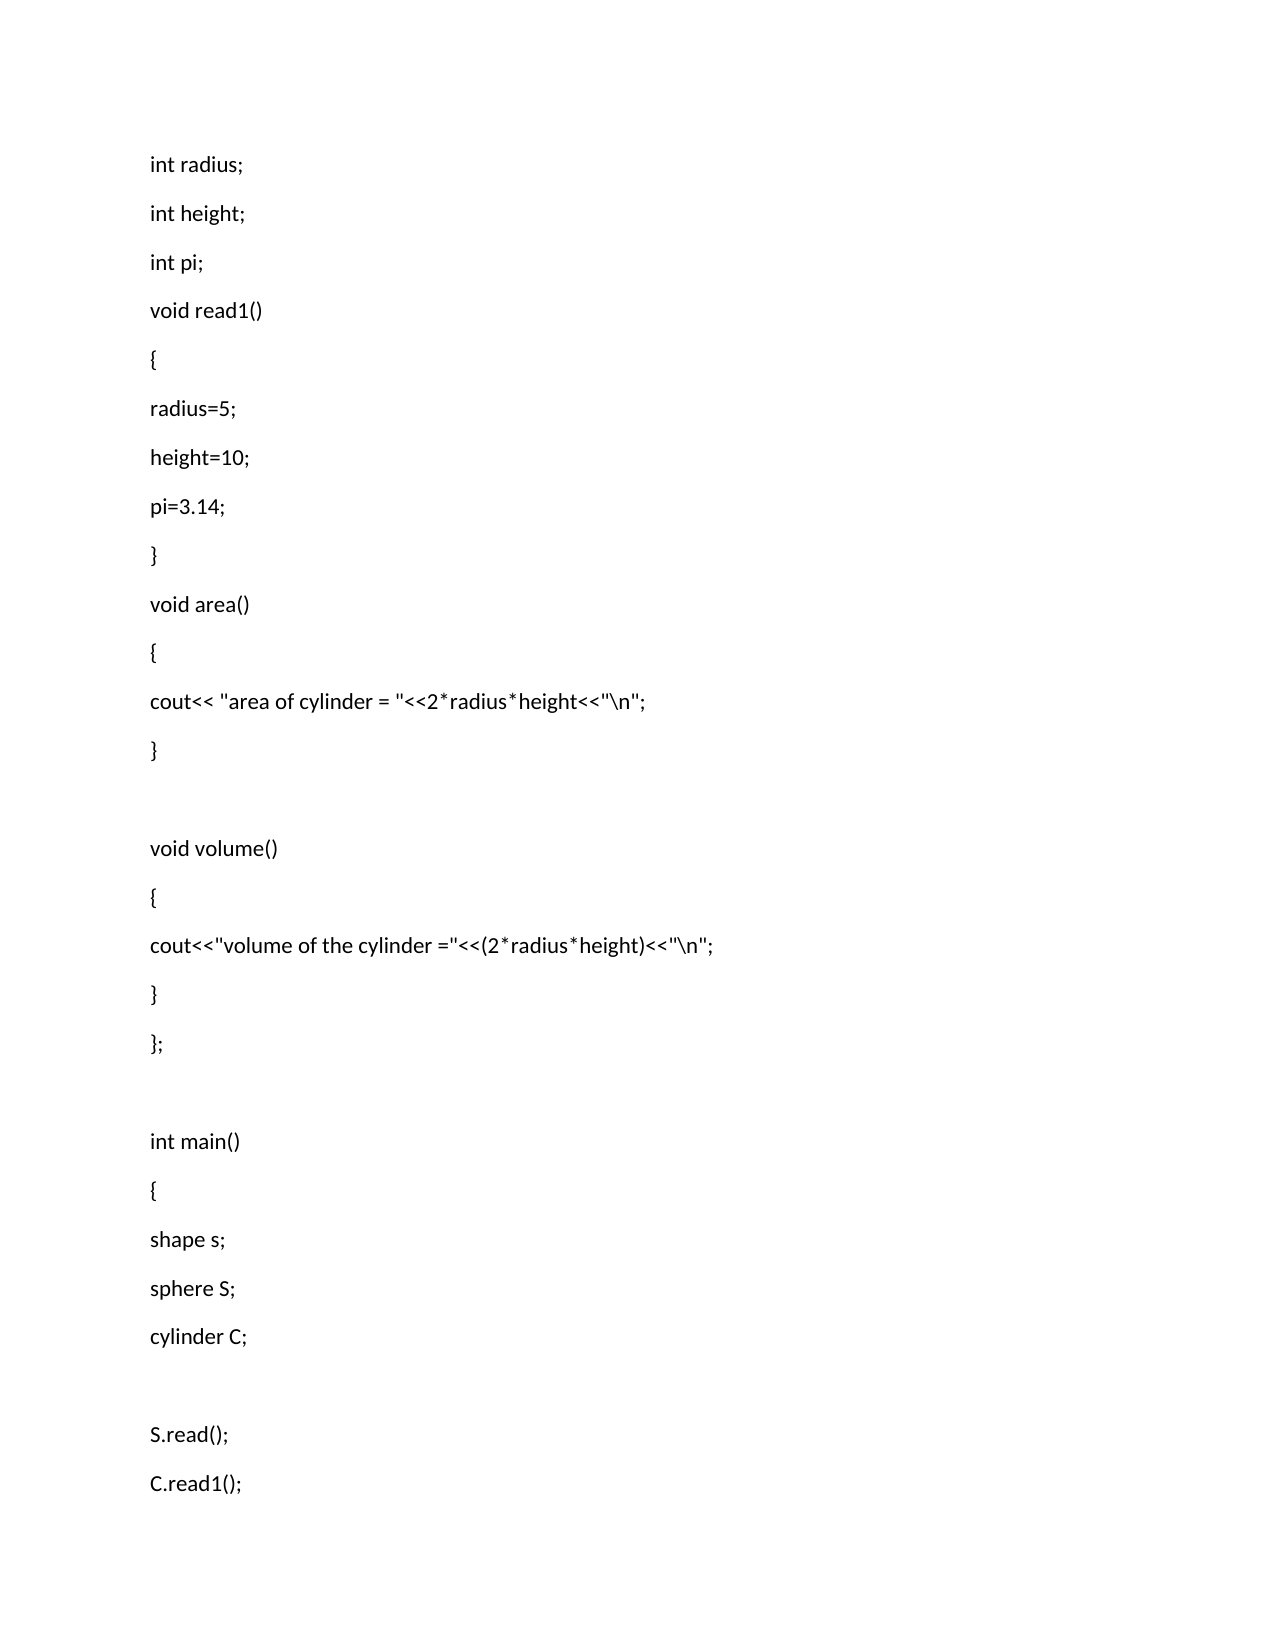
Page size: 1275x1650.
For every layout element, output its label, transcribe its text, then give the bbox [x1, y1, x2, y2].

text int radius; [150, 150, 1125, 178]
text C.read1(); [150, 1469, 1125, 1497]
text sphere S; [150, 1274, 1125, 1302]
text void volume() [150, 834, 1125, 862]
text } [150, 541, 1125, 569]
text { [150, 345, 1125, 373]
text } [150, 981, 1125, 1008]
text S.read(); [150, 1420, 1125, 1448]
text int height; [150, 199, 1125, 227]
text { [150, 1176, 1125, 1204]
text cout<<"volume of the cylinder ="<<(2*radius*height)<<"\n"; [150, 932, 1125, 960]
text pi=3.14; [150, 492, 1125, 520]
text shape s; [150, 1225, 1125, 1253]
text { [150, 638, 1125, 667]
text radius=5; [150, 394, 1125, 422]
text cout<< "area of cylinder = "<<2*radius*height<<"\n"; [150, 687, 1125, 715]
text { [150, 883, 1125, 911]
text height=10; [150, 443, 1125, 471]
text }; [150, 1029, 1125, 1057]
text cylinder C; [150, 1322, 1125, 1351]
text int pi; [150, 248, 1125, 276]
text } [150, 736, 1125, 764]
text void read1() [150, 297, 1125, 324]
text void area() [150, 590, 1125, 618]
text int main() [150, 1127, 1125, 1155]
